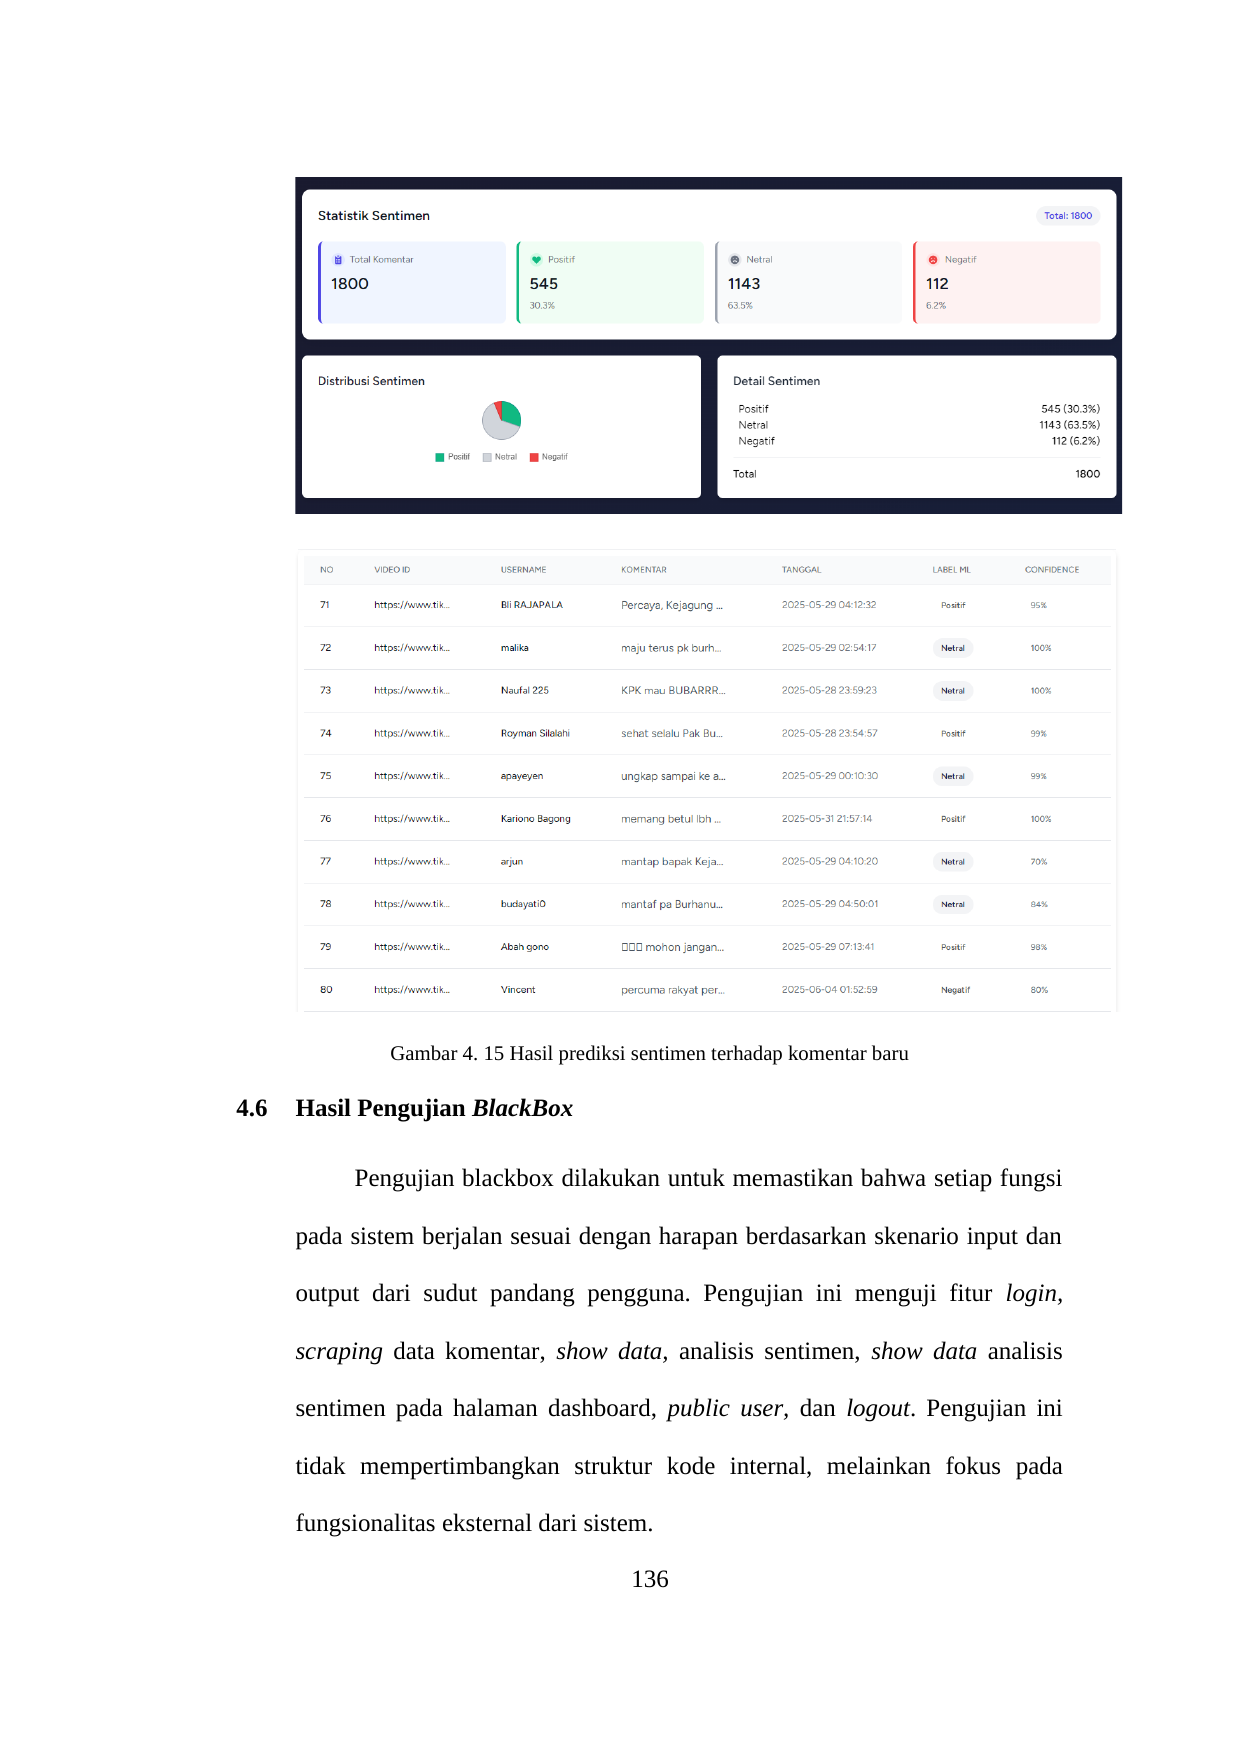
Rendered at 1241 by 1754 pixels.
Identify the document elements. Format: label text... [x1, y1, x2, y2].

text Hasil Pengujian BlackBox [236, 1093, 1063, 1122]
picture [295, 542, 1123, 1012]
text Pengujian blackbox dilakukan untuk memastikan bahwa setiap fungsi pada sistem berjalan sesuai dengan harapan berdasarkan skenario input dan output dari sudut pandang pengguna. Pengujian ini menguji fitur login, scraping data komentar, show data, analisis sentimen, show data analisis sentimen pada halaman dashboard, public user, dan logout. Pengujian ini tidak mempertimbangkan struktur kode internal, melainkan fokus pada fungsionalitas eksternal dari sistem. [295, 1163, 1063, 1537]
picture [295, 177, 1123, 514]
